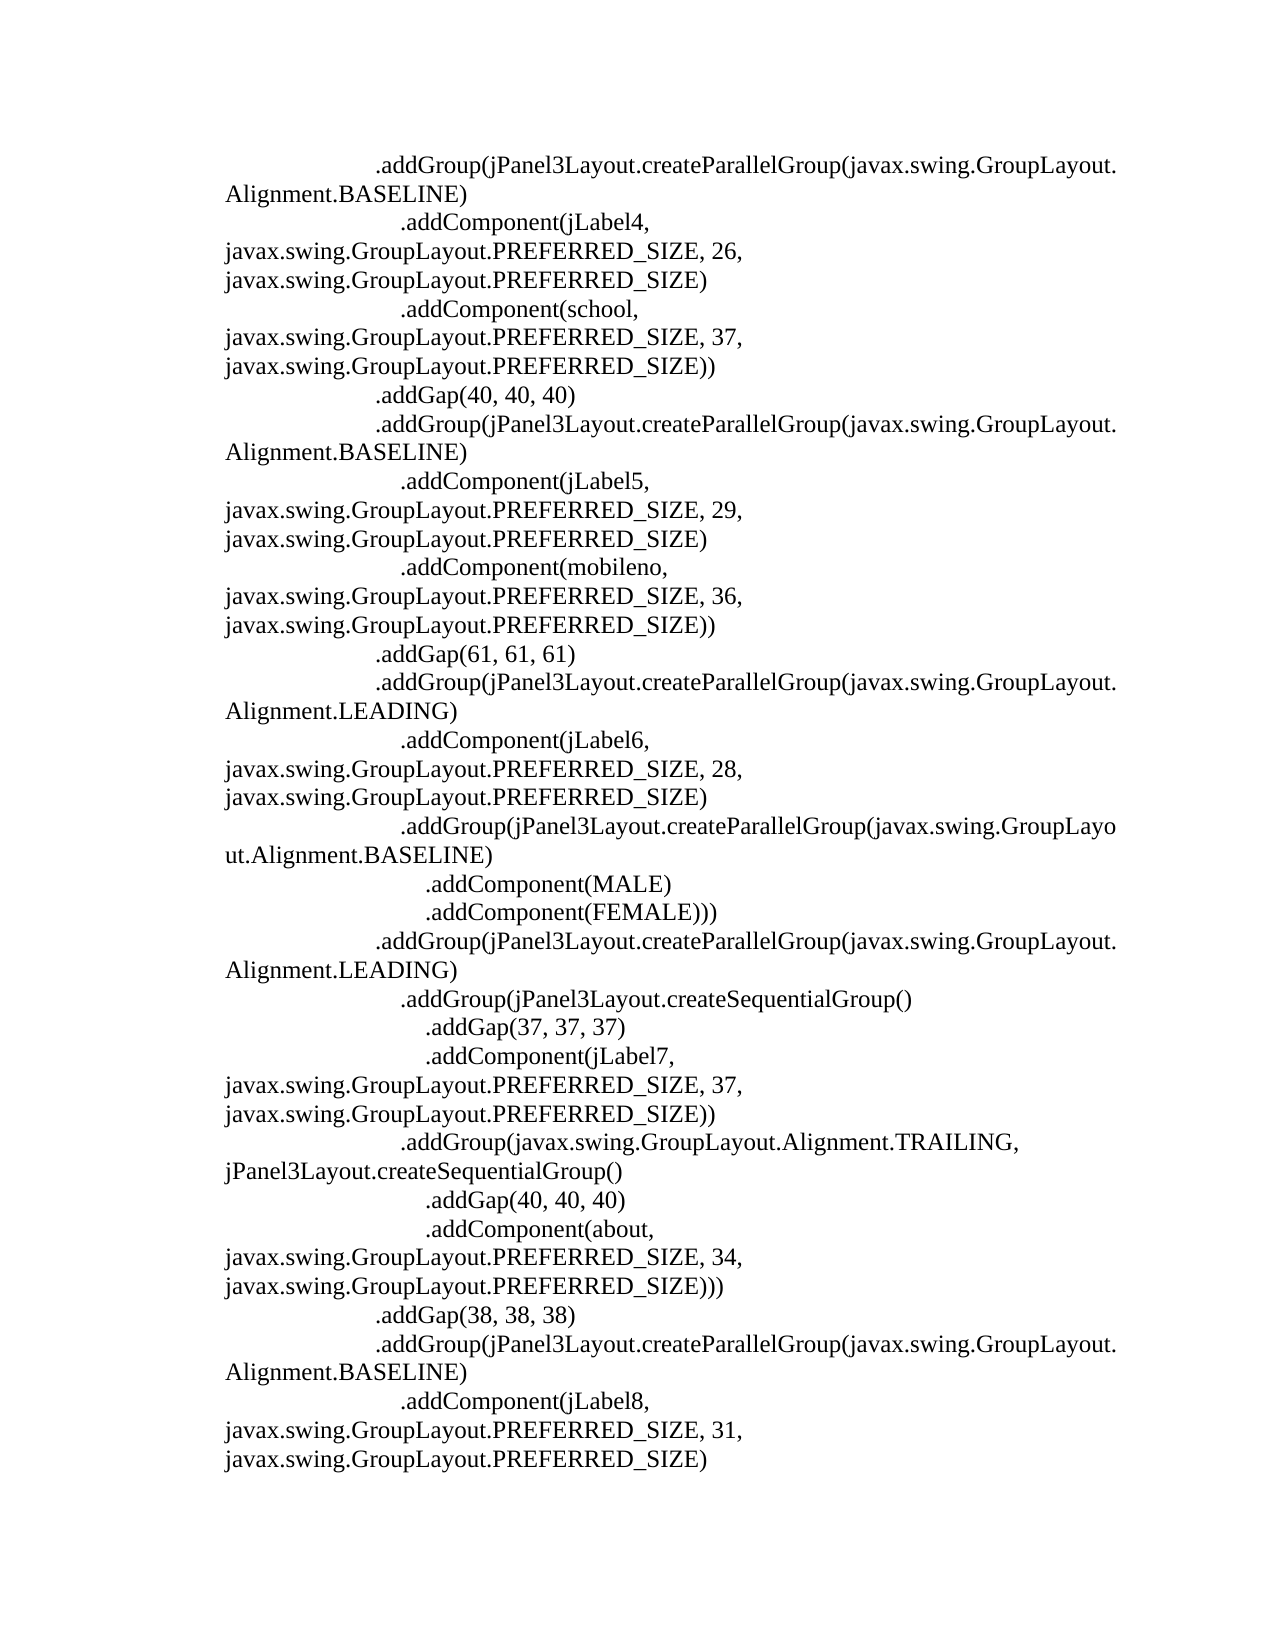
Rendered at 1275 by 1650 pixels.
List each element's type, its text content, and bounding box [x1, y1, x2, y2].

text .addGroup(jPanel3Layout.createParallelGroup(javax.swing.GroupLayout.Alignment.LEADING) [225, 667, 1125, 725]
text .addGroup(jPanel3Layout.createParallelGroup(javax.swing.GroupLayout.Alignment.BASELINE) [225, 409, 1125, 466]
text .addComponent(MALE) [225, 869, 1125, 897]
text .addGap(37, 37, 37) [225, 1012, 1125, 1041]
text .addComponent(jLabel4, javax.swing.GroupLayout.PREFERRED_SIZE, 26, javax.swing.GroupLayout.PREFERRED_SIZE) [225, 207, 1125, 294]
text .addGap(40, 40, 40) [225, 380, 1125, 409]
text .addComponent(jLabel6, javax.swing.GroupLayout.PREFERRED_SIZE, 28, javax.swing.GroupLayout.PREFERRED_SIZE) [225, 725, 1125, 811]
text .addComponent(jLabel5, javax.swing.GroupLayout.PREFERRED_SIZE, 29, javax.swing.GroupLayout.PREFERRED_SIZE) [225, 466, 1125, 552]
text .addGroup(jPanel3Layout.createParallelGroup(javax.swing.GroupLayout.Alignment.BASELINE) [225, 150, 1125, 207]
text .addGap(40, 40, 40) [225, 1185, 1125, 1214]
text .addGroup(jPanel3Layout.createParallelGroup(javax.swing.GroupLayout.Alignment.BASELINE) [225, 1329, 1125, 1386]
text .addGroup(jPanel3Layout.createParallelGroup(javax.swing.GroupLayout.Alignment.BASELINE) [225, 811, 1125, 869]
text .addGap(61, 61, 61) [225, 639, 1125, 667]
text .addGroup(jPanel3Layout.createParallelGroup(javax.swing.GroupLayout.Alignment.LEADING) [225, 926, 1125, 984]
text .addComponent(jLabel8, javax.swing.GroupLayout.PREFERRED_SIZE, 31, javax.swing.GroupLayout.PREFERRED_SIZE) [225, 1386, 1125, 1472]
text .addGap(38, 38, 38) [225, 1300, 1125, 1329]
text .addComponent(about, javax.swing.GroupLayout.PREFERRED_SIZE, 34, javax.swing.GroupLayout.PREFERRED_SIZE))) [225, 1214, 1125, 1300]
text .addGroup(jPanel3Layout.createSequentialGroup() [225, 984, 1125, 1012]
text .addComponent(school, javax.swing.GroupLayout.PREFERRED_SIZE, 37, javax.swing.GroupLayout.PREFERRED_SIZE)) [225, 294, 1125, 380]
text .addComponent(jLabel7, javax.swing.GroupLayout.PREFERRED_SIZE, 37, javax.swing.GroupLayout.PREFERRED_SIZE)) [225, 1041, 1125, 1127]
text .addGroup(javax.swing.GroupLayout.Alignment.TRAILING, jPanel3Layout.createSequentialGroup() [225, 1127, 1125, 1185]
text .addComponent(mobileno, javax.swing.GroupLayout.PREFERRED_SIZE, 36, javax.swing.GroupLayout.PREFERRED_SIZE)) [225, 552, 1125, 639]
text .addComponent(FEMALE))) [225, 897, 1125, 926]
